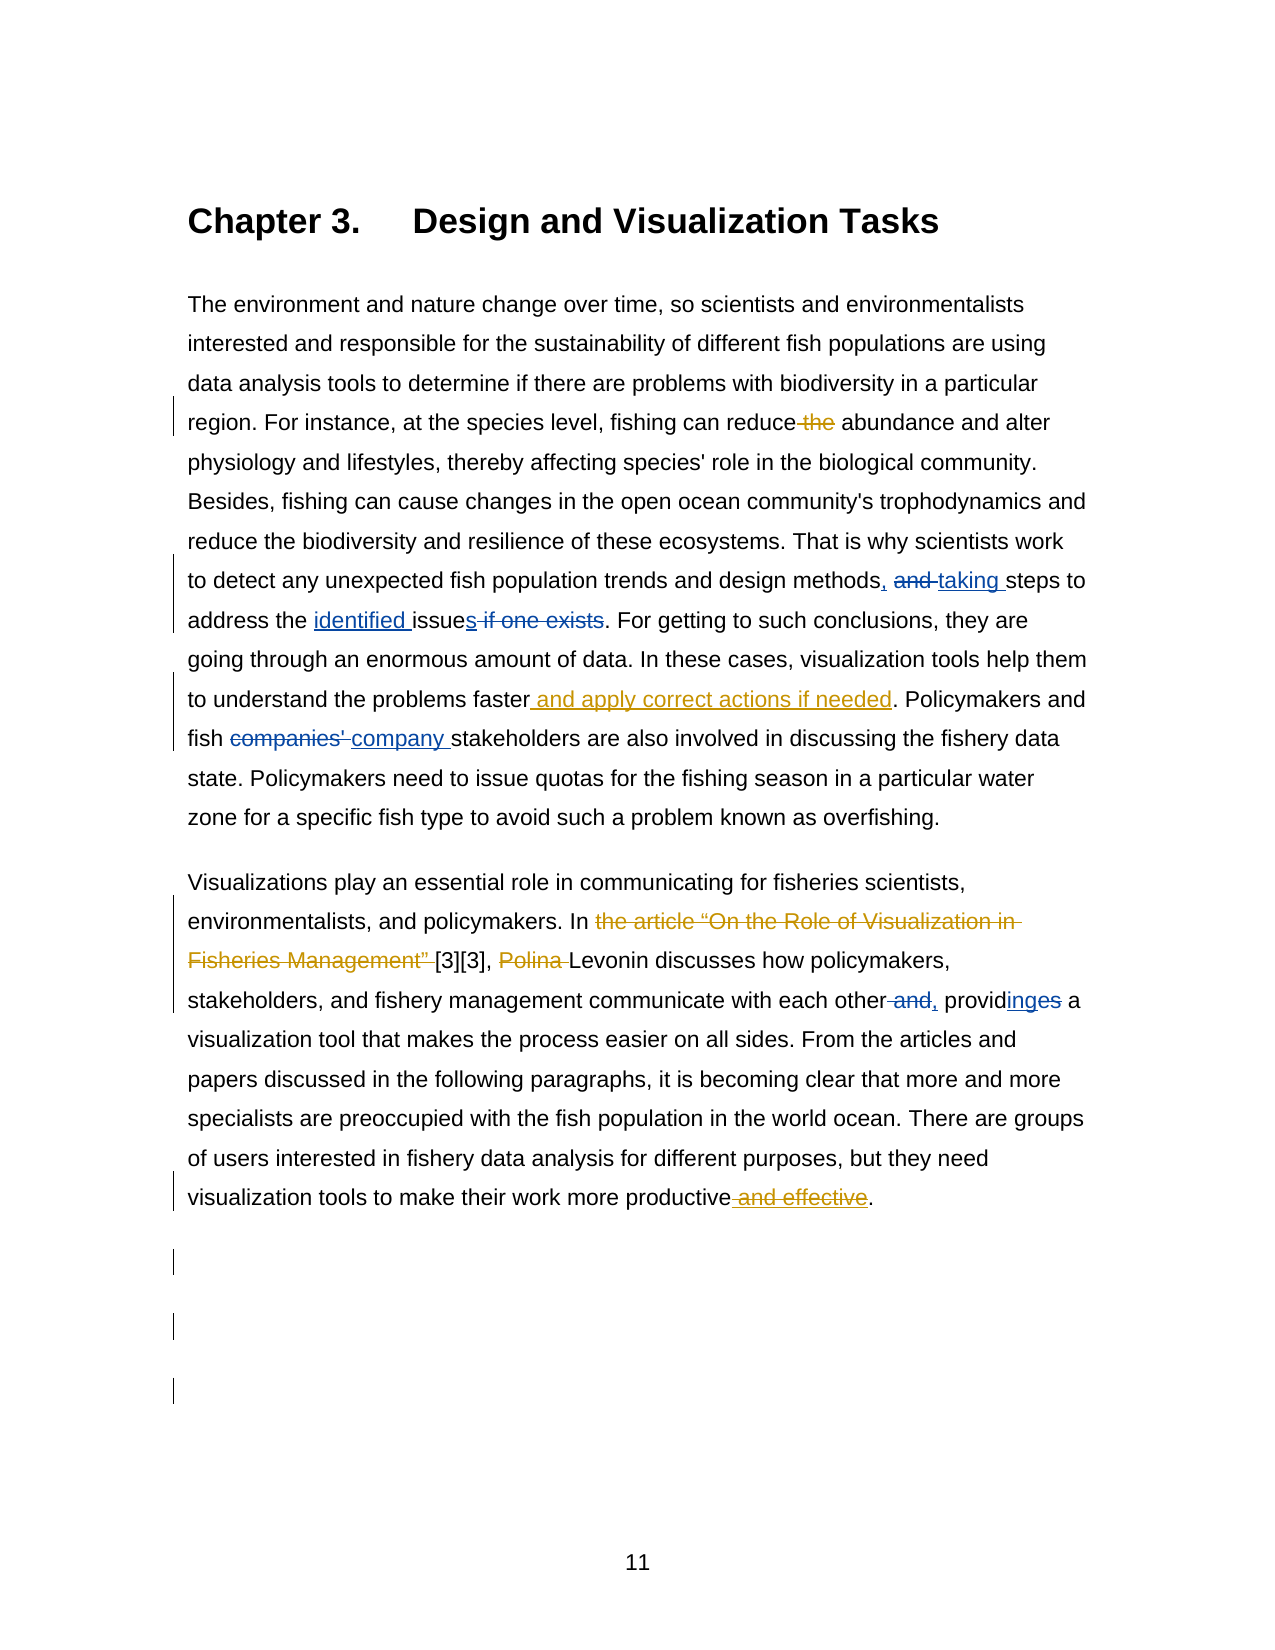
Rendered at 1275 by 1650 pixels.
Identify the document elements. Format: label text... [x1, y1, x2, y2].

subtitle Design and Visualization Tasks [187, 200, 1087, 241]
text The environment and nature change over time, so scientists and environmentalists interested and responsible for the sustainability of different fish populations are using data analysis tools to determine if there are problems with biodiversity in a particular region. For instance, at the species level, fishing can reduce abundance and alter physiology and lifestyles, thereby affecting species' role in the biological community. Besides, fishing can cause changes in the open ocean community's trophodynamics and reduce the biodiversity and resilience of these ecosystems. That is why scientists work to detect any unexpected fish population trends and design methods steps to address the issue. For getting to such conclusions, they are going through an enormous amount of data. In these cases, visualization tools help them to understand the problems faster. Policymakers and fish stakeholders are also involved in discussing the fishery data state. Policymakers need to issue quotas for the fishing season in a particular water zone for a specific fish type to avoid such a problem known as overfishing. [187, 291, 1087, 830]
text Visualizations play an essential role in communicating for fisheries scientists, environmentalists, and policymakers. In , Levonin discusses how policymakers, stakeholders, and fishery management communicate with each other provid a visualization tool that makes the process easier on all sides. From the articles and papers discussed in the following paragraphs, it is becoming clear that more and more specialists are preoccupied with the fish population in the world ocean. There are groups of users interested in fishery data analysis for different purposes, but they need visualization tools to make their work more productive. [187, 868, 1087, 1211]
